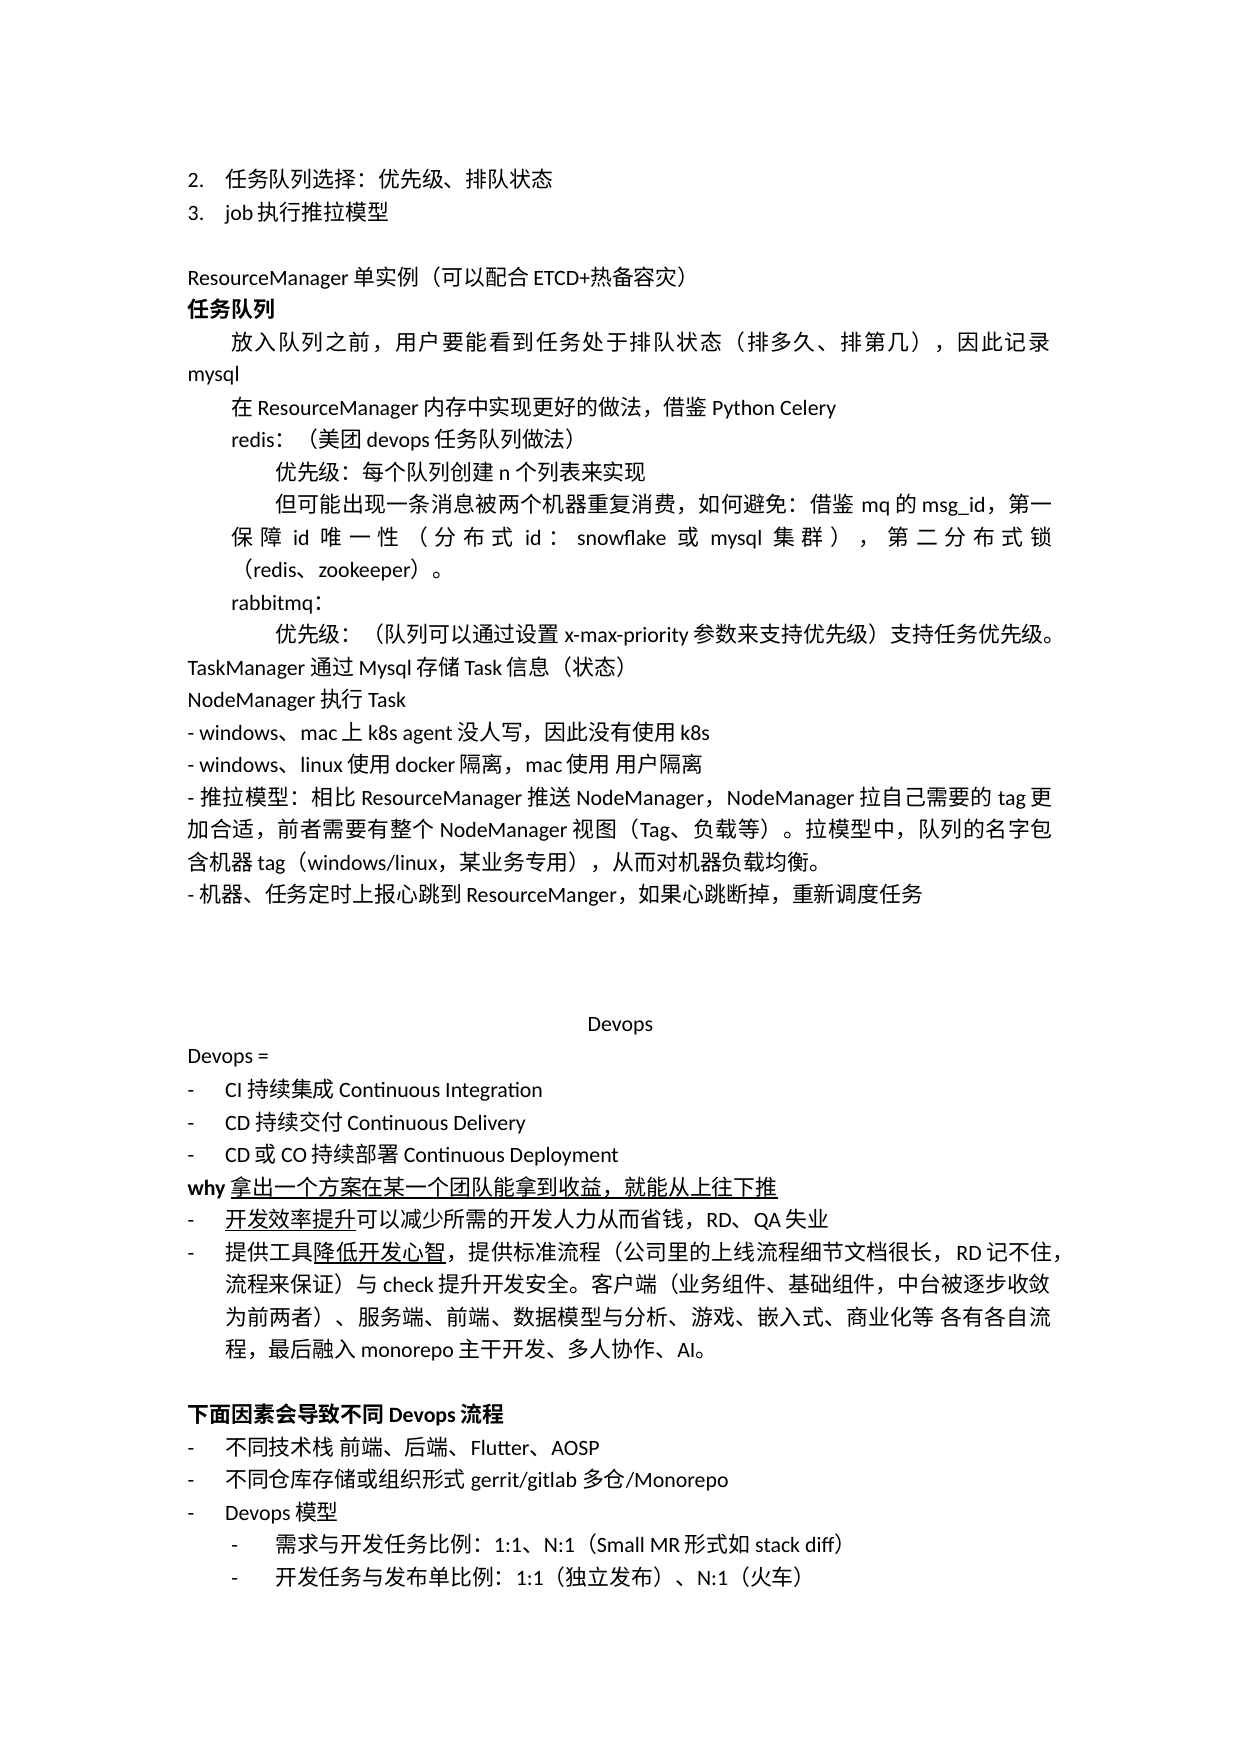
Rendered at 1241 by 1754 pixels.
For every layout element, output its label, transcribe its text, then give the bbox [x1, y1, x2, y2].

text NodeManager执行Task [187, 682, 1053, 714]
text Devops [187, 1007, 1053, 1039]
text Devops = [187, 1039, 1053, 1072]
text - 推拉模型：相比ResourceManager推送NodeManager，NodeManager拉自己需要的tag更加合适，前者需要有整个NodeManager视图（Tag、负载等）。拉模型中，队列的名字包含机器tag（windows/linux，某业务专用），从而对机器负载均衡。 [187, 779, 1053, 877]
text why 拿出一个方案在某一个团队能拿到收益，就能从上往下推 [187, 1169, 1053, 1202]
text 在ResourceManager内存中实现更好的做法，借鉴Python Celery [187, 389, 1053, 422]
list CI 持续集成Continuous Integration [187, 1072, 1053, 1104]
list CD 持续交付Continuous Delivery [187, 1104, 1053, 1137]
list 需求与开发任务比例：1:1、N:1（Small MR形式如 stack diff） [231, 1527, 1053, 1559]
text rabbitmq： [231, 584, 1053, 617]
text TaskManager 通过Mysql存储Task信息（状态） [187, 649, 1053, 682]
text 优先级：每个队列创建 n 个列表来实现 [231, 454, 1053, 487]
text 但可能出现一条消息被两个机器重复消费，如何避免：借鉴mq的msg_id，第一保障id唯一性（分布式id：snowflake或mysql集群），第二分布式锁（redis、zookeeper）。 [231, 487, 1053, 584]
text - windows、linux使用docker隔离，mac使用 用户隔离 [187, 747, 1053, 779]
list Devops模型 [187, 1494, 1053, 1527]
text 放入队列之前，用户要能看到任务处于排队状态（排多久、排第几），因此记录mysql [187, 324, 1053, 389]
text - 机器、任务定时上报心跳到ResourceManger，如果心跳断掉，重新调度任务 [187, 877, 1053, 909]
text ResourceManager 单实例（可以配合ETCD+热备容灾） [187, 259, 1053, 292]
text - windows、mac上k8s agent没人写，因此没有使用k8s [187, 714, 1053, 747]
list 不同技术栈 前端、后端、Flutter、AOSP [187, 1429, 1053, 1462]
list 开发任务与发布单比例：1:1（独立发布）、N:1（火车） [231, 1559, 1053, 1592]
list 不同仓库存储或组织形式 gerrit/gitlab 多仓/Monorepo [187, 1462, 1053, 1494]
list job执行推拉模型 [187, 194, 1053, 227]
list 任务队列选择：优先级、排队状态 [187, 162, 1053, 194]
text 下面因素会导致不同Devops流程 [187, 1397, 1053, 1429]
list 提供工具降低开发心智，提供标准流程（公司里的上线流程细节文档很长，RD记不住，流程来保证）与check提升开发安全。客户端（业务组件、基础组件，中台被逐步收敛为前两者）、服务端、前端、数据模型与分析、游戏、嵌入式、商业化等 各有各自流程，最后融入monorepo主干开发、多人协作、AI。 [187, 1234, 1053, 1364]
list 开发效率提升可以减少所需的开发人力从而省钱，RD、QA失业 [187, 1202, 1053, 1234]
list CD或CO 持续部署Continuous Deployment [187, 1137, 1053, 1169]
text 任务队列 [187, 292, 1053, 324]
text 优先级：（队列可以通过设置 x-max-priority 参数来支持优先级）支持任务优先级。 [231, 617, 1053, 649]
text redis：（美团devops任务队列做法） [231, 422, 1053, 454]
